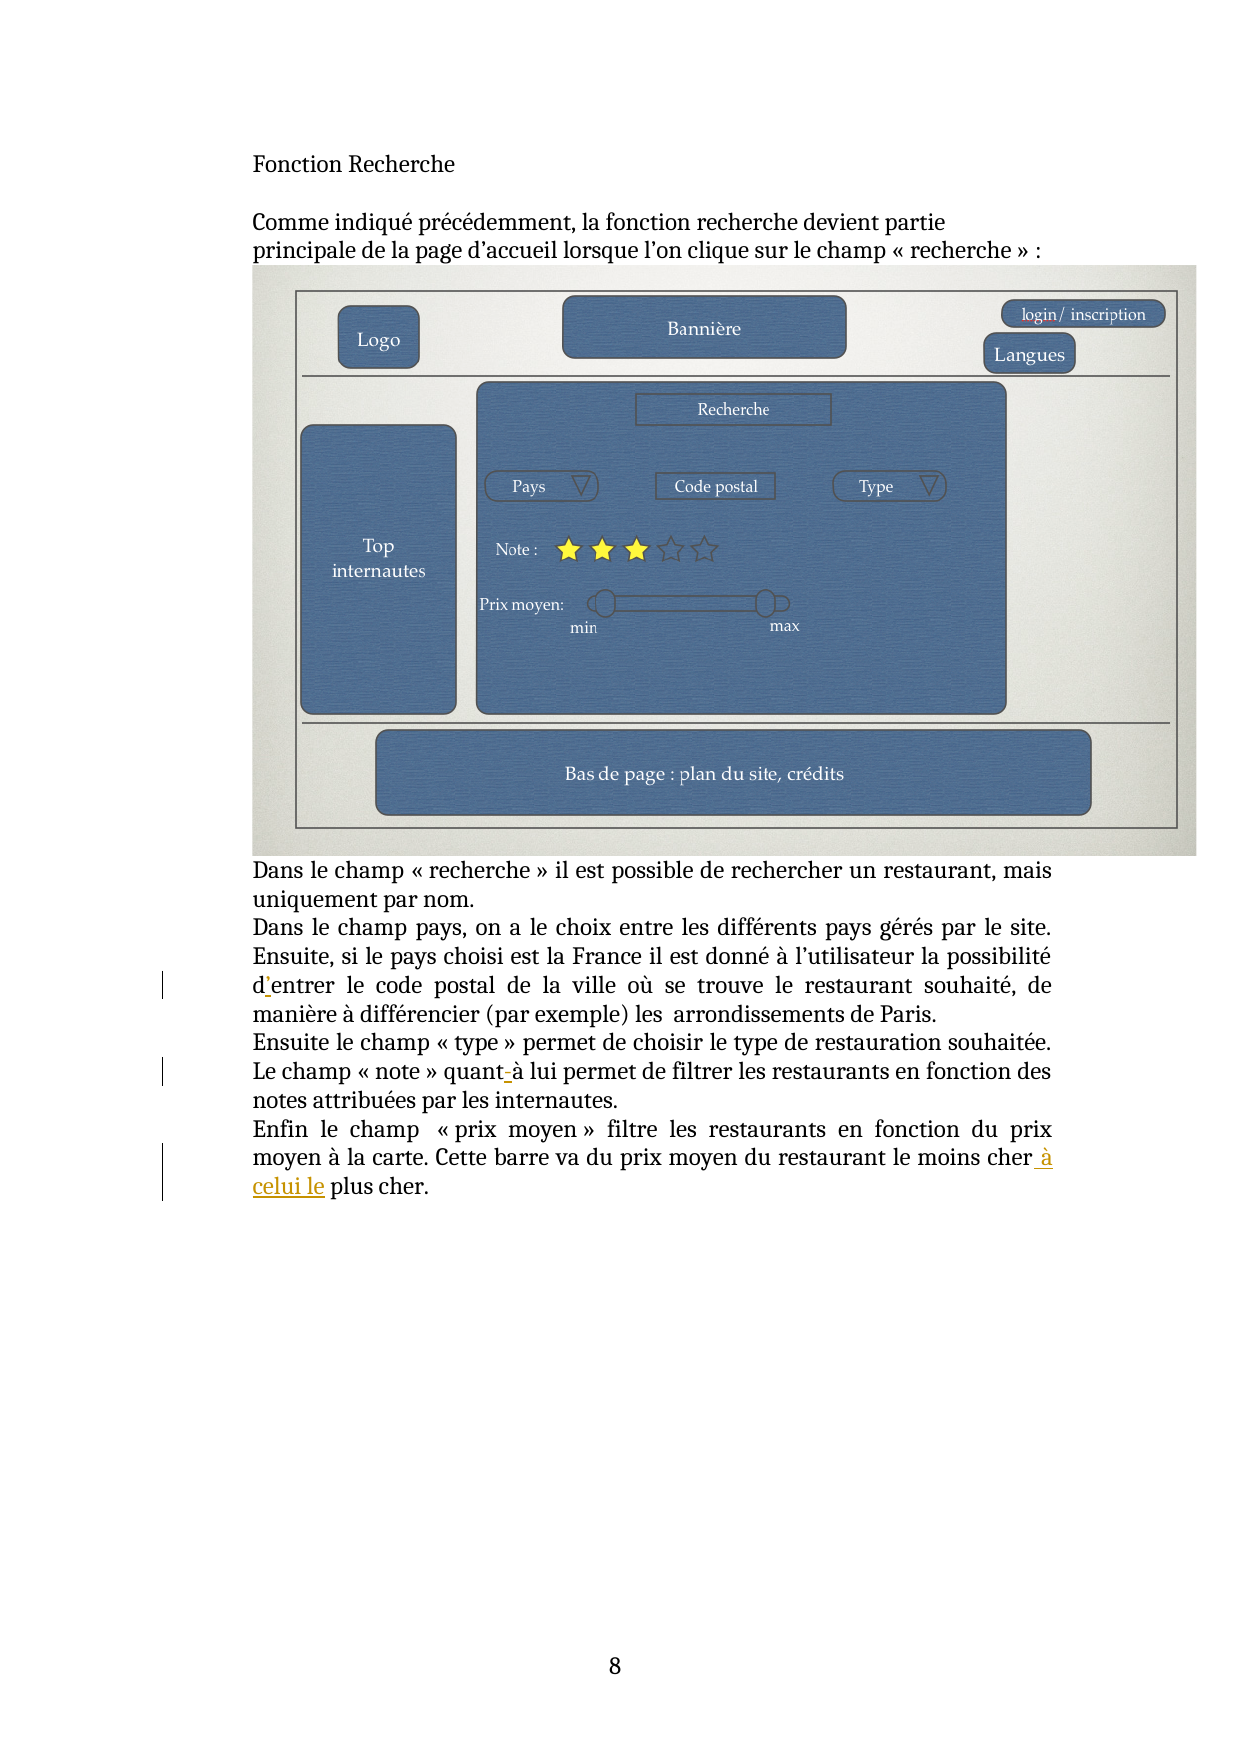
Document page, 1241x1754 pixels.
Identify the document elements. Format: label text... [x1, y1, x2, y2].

list Dans le champ « recherche » il est possible de rechercher un restaurant, mais uniquement par nom. [252, 856, 1053, 913]
list Fonction Recherche [252, 150, 1053, 179]
list Ensuite le champ « type » permet de choisir le type de restauration souhaitée. Le champ « note » quantà lui permet de filtrer les restaurants en fonction des notes attribuées par les internautes. [252, 1028, 1053, 1114]
list Dans le champ pays, on a le choix entre les différents pays gérés par le site. Ensuite, si le pays choisi est la France il est donné à l’utilisateur la possibilité dentrer le code postal de la ville où se trouve le restaurant souhaité, de manière à différencier (par exemple) les arrondissements de Paris. [252, 913, 1053, 1028]
list Enfin le champ « prix moyen » filtre les restaurants en fonction du prix moyen à la carte. Cette barre va du prix moyen du restaurant le moins cher plus cher. [252, 1114, 1053, 1201]
list Comme indiqué précédemment, la fonction recherche devient partie principale de la page d’accueil lorsque l’on clique sur le champ « recherche » : [252, 207, 1053, 265]
picture [252, 265, 1197, 856]
